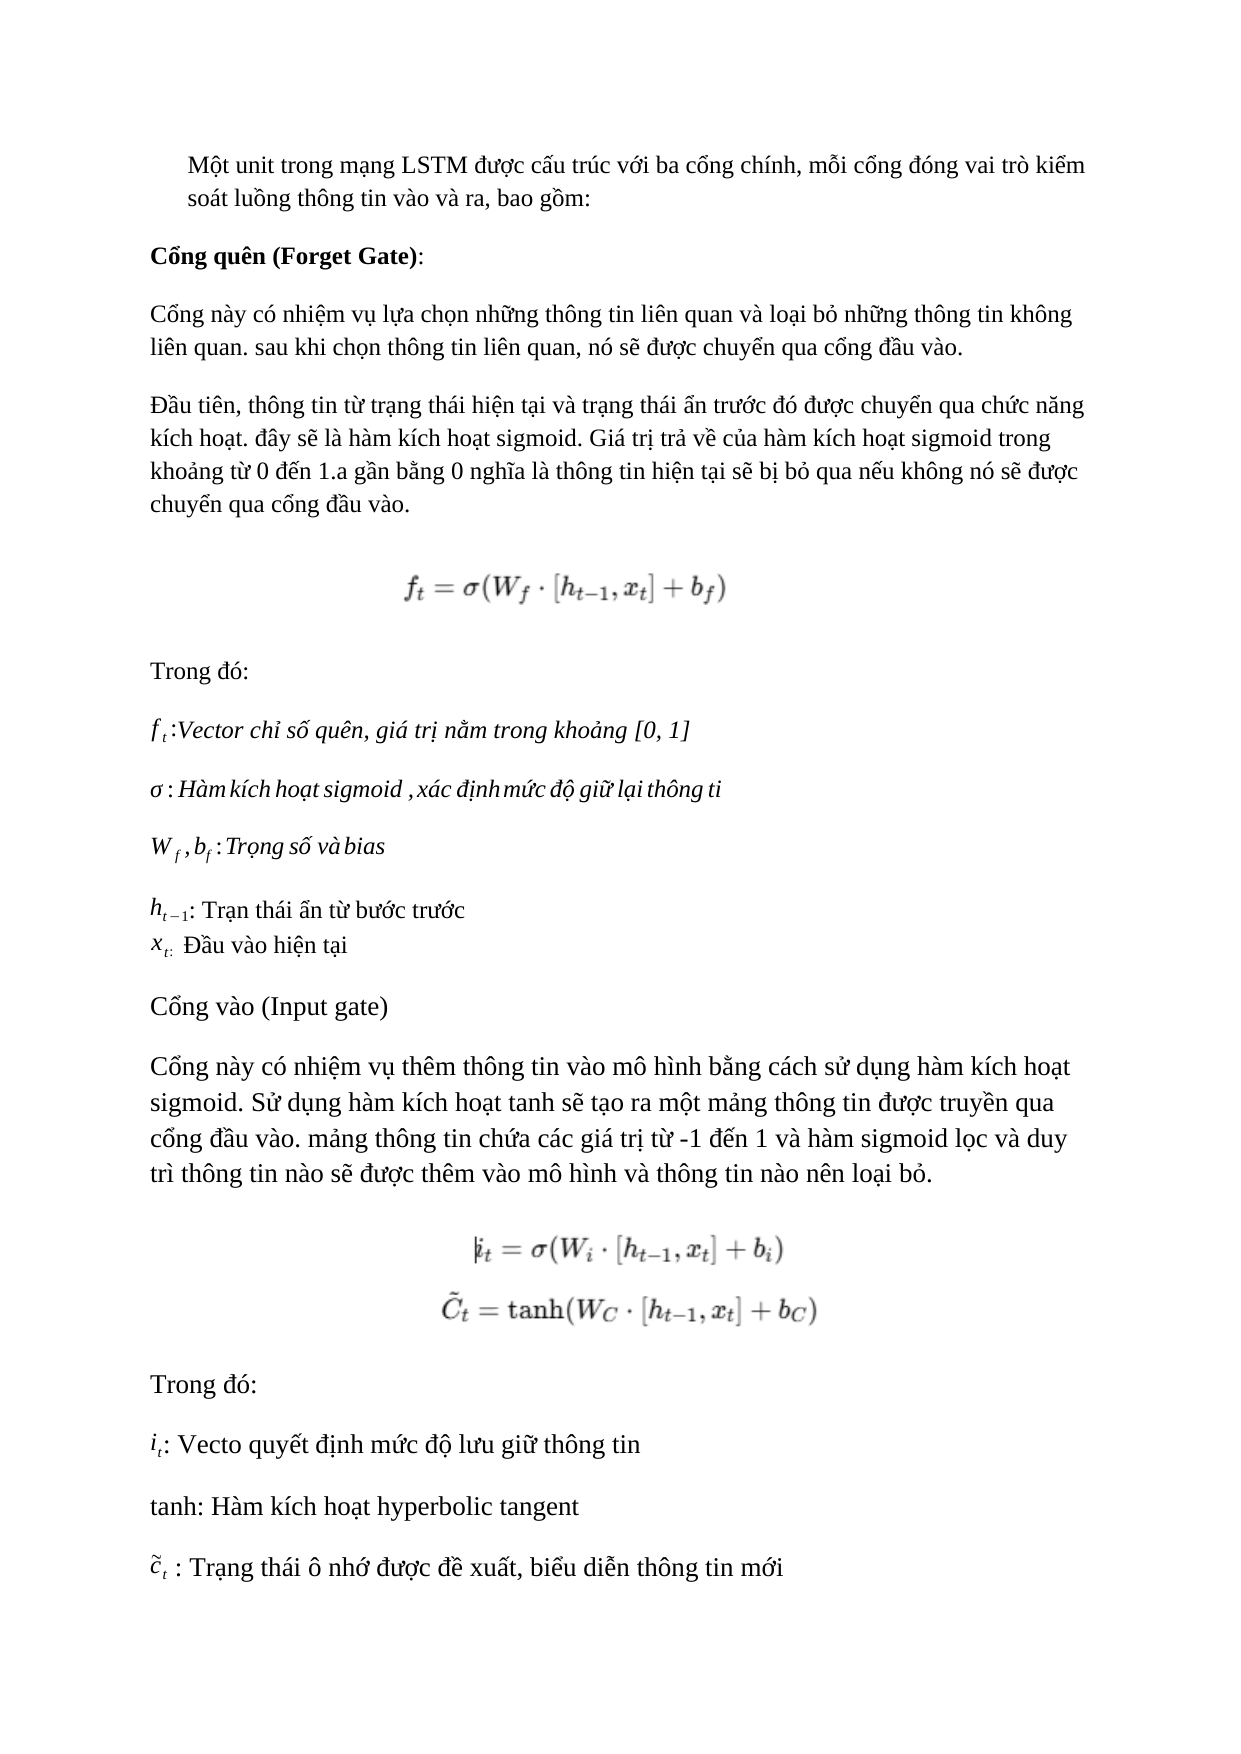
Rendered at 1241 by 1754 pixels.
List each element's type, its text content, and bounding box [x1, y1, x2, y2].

text Vector chỉ số quên, giá trị nằm trong khoảng [0, 1] [150, 714, 1090, 746]
text Trong đó: [150, 1368, 1090, 1399]
text Đầu tiên, thông tin từ trạng thái hiện tại và trạng thái ẩn trước đó được chuyển qua chức năng kích hoạt. đây sẽ là hàm kích hoạt sigmoid. Giá trị trả về của hàm kích hoạt sigmoid trong khoảng từ 0 đến 1.a gần bằng 0 nghĩa là thông tin hiện tại sẽ bị bỏ qua nếu không nó sẽ được chuyển qua cổng đầu vào. [150, 390, 1090, 518]
text Cổng vào (Input gate) [150, 990, 1090, 1021]
text Một unit trong mạng LSTM được cấu trúc với ba cổng chính, mỗi cổng đóng vai trò kiểm soát luồng thông tin vào và ra, bao gồm: [187, 150, 1090, 212]
text Cổng quên (Forget Gate): [150, 241, 1090, 270]
text tanh: Hàm kích hoạt hyperbolic tangent [150, 1490, 1090, 1521]
picture [408, 1218, 832, 1339]
text Trong đó: [150, 656, 1090, 685]
text : Trạn thái ẩn từ bước trước : Đầu vào hiện tại [150, 893, 1090, 960]
picture [375, 547, 752, 627]
text Cổng này có nhiệm vụ thêm thông tin vào mô hình bằng cách sử dụng hàm kích hoạt sigmoid. Sử dụng hàm kích hoạt tanh sẽ tạo ra một mảng thông tin được truyền qua cổng đầu vào. mảng thông tin chứa các giá trị từ -1 đến 1 và hàm sigmoid lọc và duy trì thông tin nào sẽ được thêm vào mô hình và thông tin nào nên loại bỏ. [150, 1050, 1090, 1189]
text : Vecto quyết định mức độ lưu giữ thông tin [150, 1429, 1090, 1461]
text : Trạng thái ô nhớ được đề xuất, biểu diễn thông tin mới [150, 1551, 1090, 1583]
text Cổng này có nhiệm vụ lựa chọn những thông tin liên quan và loại bỏ những thông tin không liên quan. sau khi chọn thông tin liên quan, nó sẽ được chuyển qua cổng đầu vào. [150, 299, 1090, 361]
